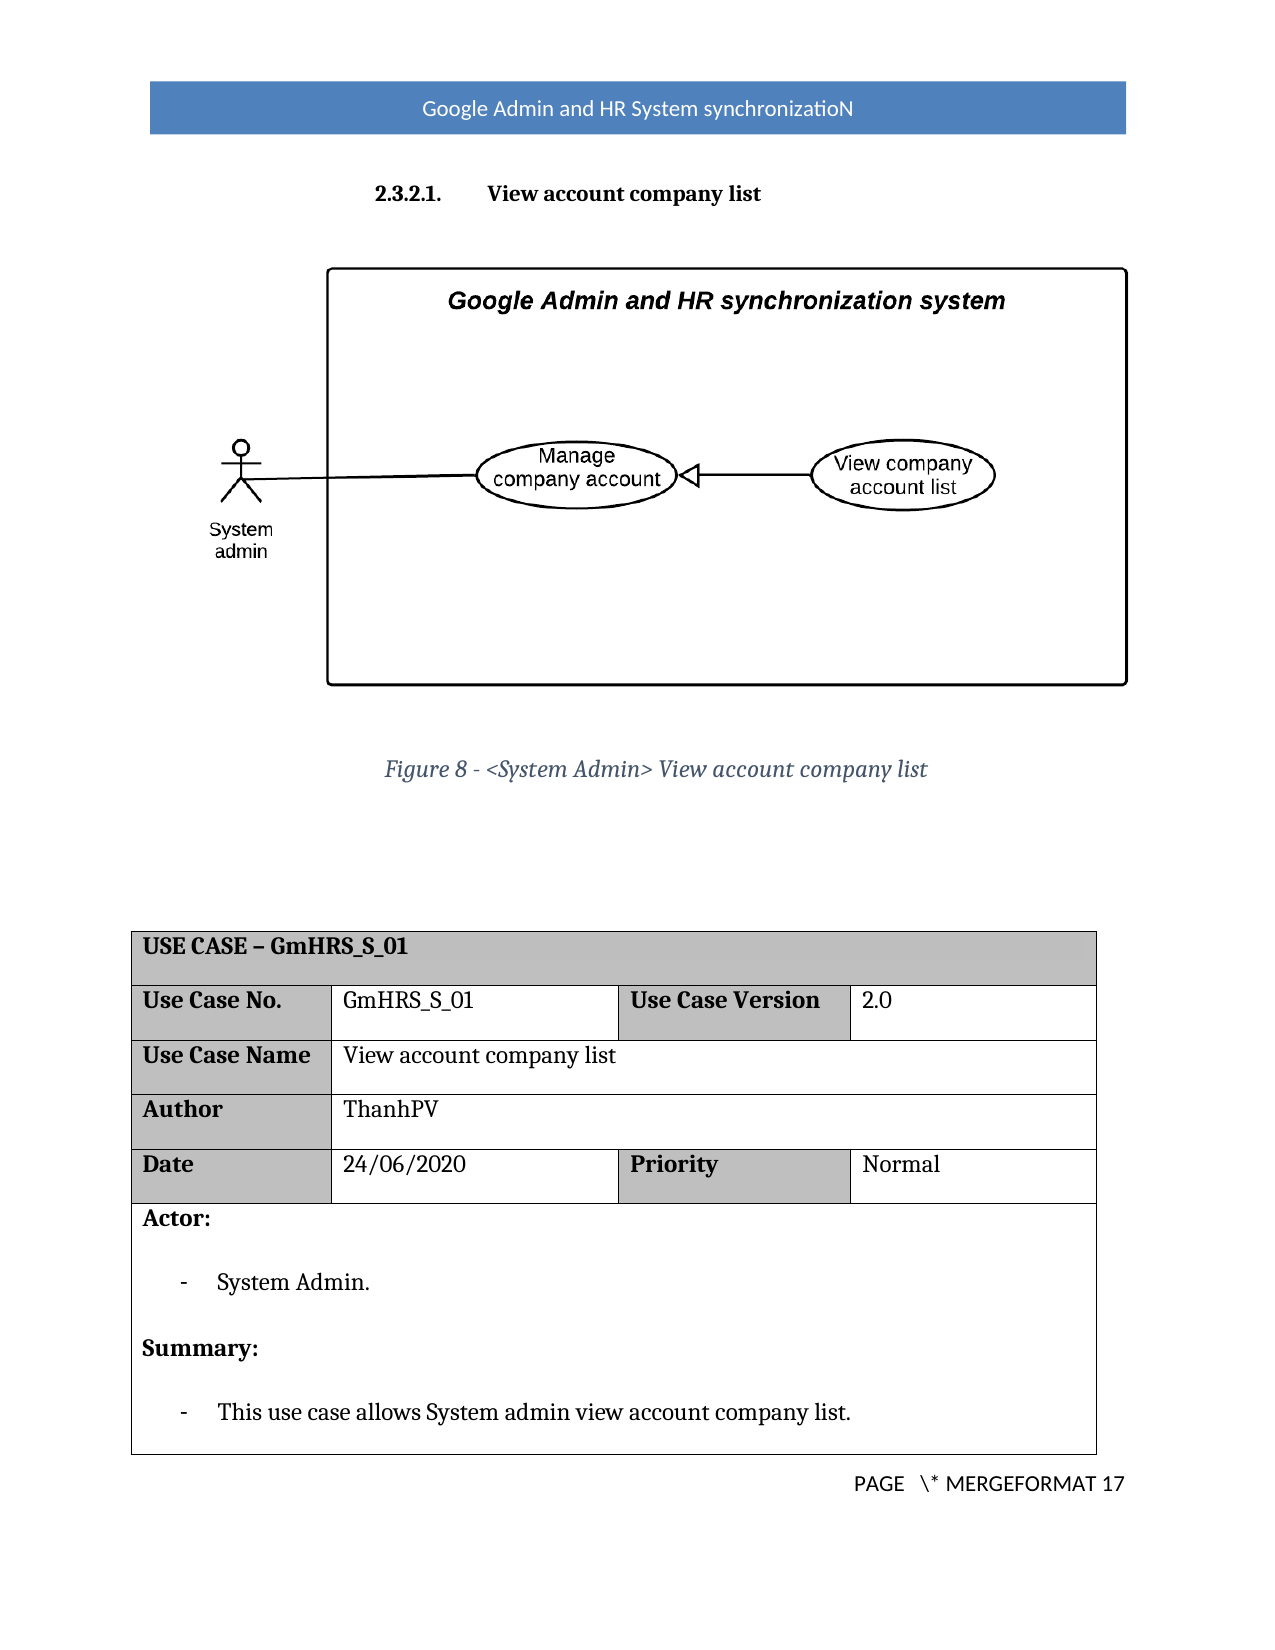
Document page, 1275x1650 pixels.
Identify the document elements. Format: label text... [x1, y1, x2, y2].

table_cell Priority [619, 1150, 850, 1203]
table_cell 24/06/2020 [332, 1150, 618, 1203]
table_cell Use Case Version [619, 986, 850, 1040]
table_header USE CASE – GmHRS_S_01 [132, 932, 1096, 985]
picture [187, 240, 1163, 722]
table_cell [132, 1204, 1096, 1454]
table_cell Author [132, 1095, 331, 1149]
table_cell 2.0 [851, 986, 1096, 1040]
subtitle View account company list [375, 181, 1125, 207]
table_cell Use Case No. [132, 986, 331, 1040]
table_cell Date [132, 1150, 331, 1203]
table_cell Use Case Name [132, 1041, 331, 1094]
table_cell View account company list [332, 1041, 1096, 1094]
table_cell GmHRS_S_01 [332, 986, 618, 1040]
table_cell Normal [851, 1150, 1096, 1203]
table_cell ThanhPV [332, 1095, 1096, 1149]
text Figure 8 - <System Admin> View account company list [187, 755, 1125, 783]
